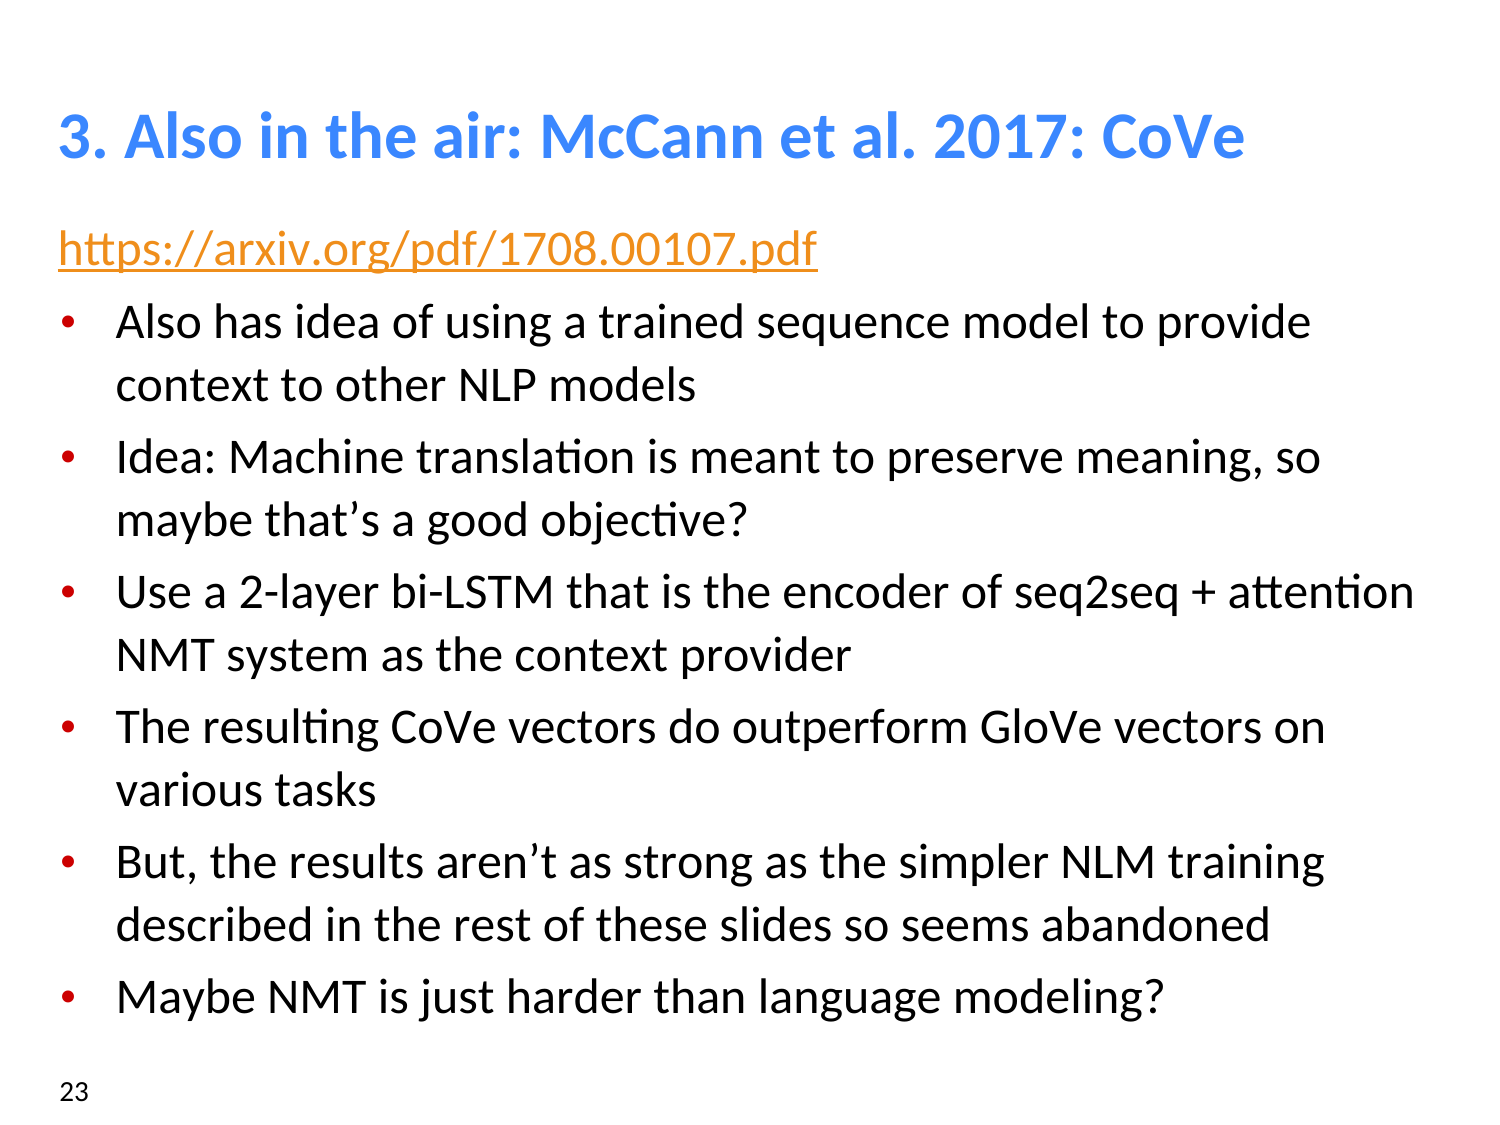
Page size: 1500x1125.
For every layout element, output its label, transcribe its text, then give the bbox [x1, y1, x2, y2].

list Maybe NMT is just harder than language modeling? [59, 965, 1441, 1026]
list Use a 2-layer bi-LSTM that is the encoder of seq2seq + attention NMT system as the context provider [59, 560, 1441, 684]
list The resulting CoVe vectors do outperform GloVe vectors on various tasks [59, 695, 1441, 819]
text https://arxiv.org/pdf/1708.00107.pdf [57, 217, 1441, 278]
list But, the results aren’t as strong as the simpler NLM training described in the rest of these slides so seems abandoned [59, 830, 1441, 954]
list Also has idea of using a trained sequence model to provide context to other NLP models [59, 290, 1441, 413]
list Idea: Machine translation is meant to preserve meaning, so maybe that’s a good objective? [59, 425, 1441, 549]
subtitle 3. Also in the air: McCann et al. 2017: CoVe [57, 94, 1441, 175]
